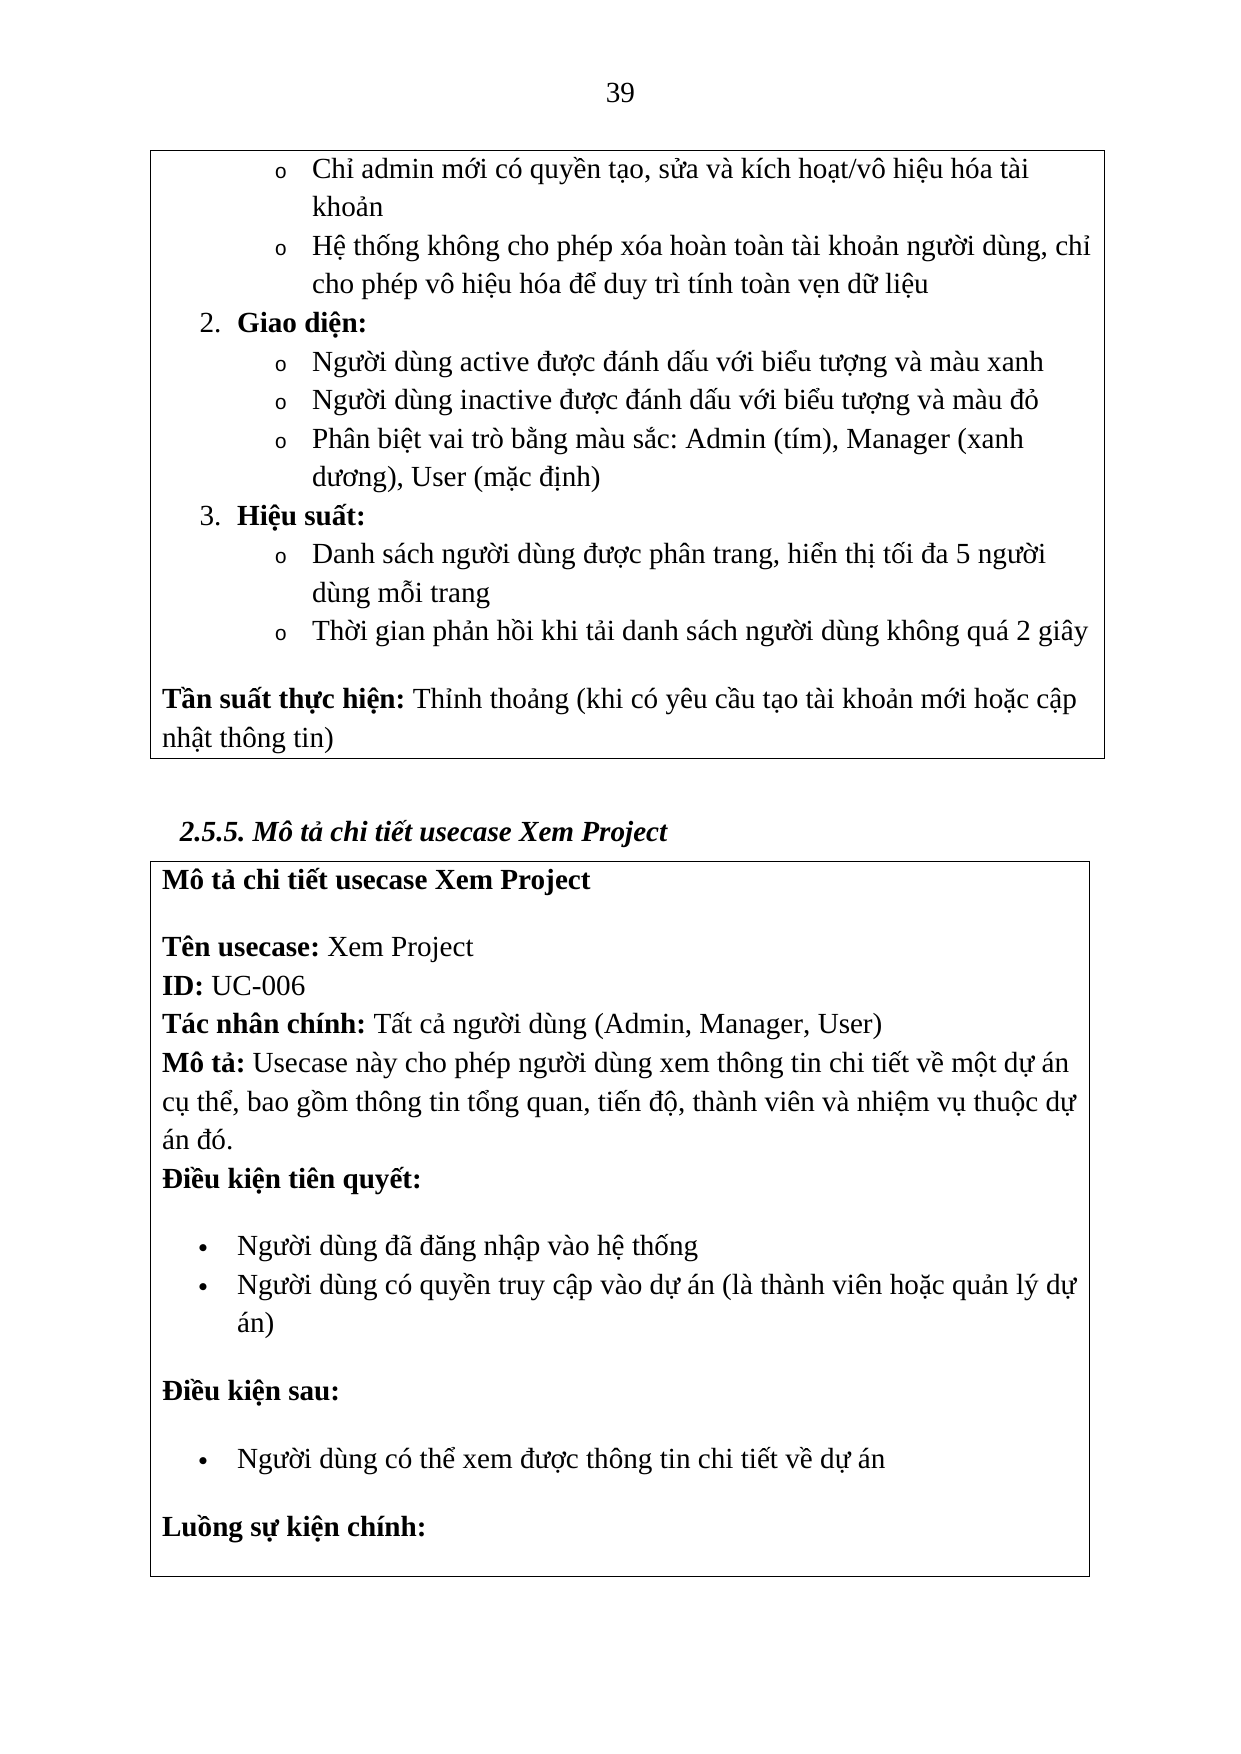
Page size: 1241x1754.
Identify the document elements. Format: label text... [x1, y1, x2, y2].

subtitle 2.5.5. Mô tả chi tiết usecase Xem Project [179, 814, 1090, 847]
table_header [151, 862, 1089, 1576]
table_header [151, 151, 1104, 758]
